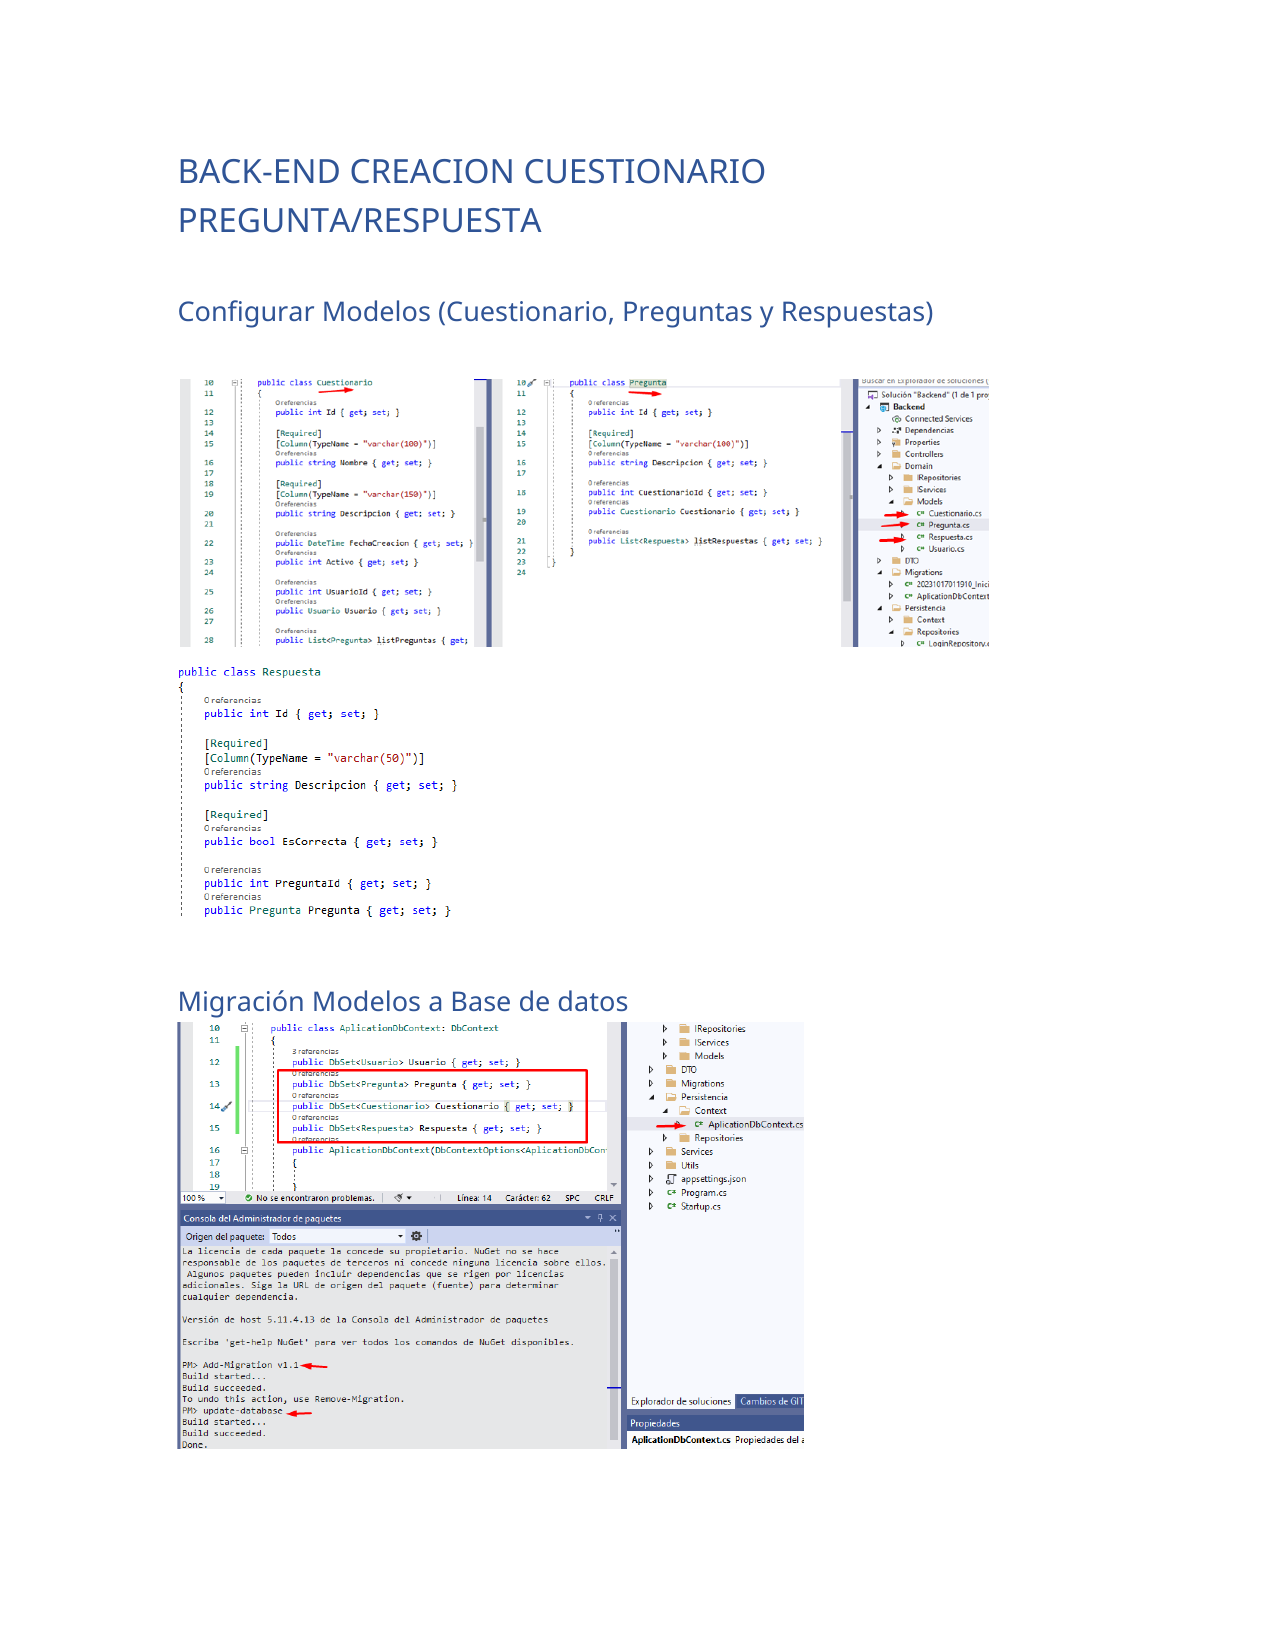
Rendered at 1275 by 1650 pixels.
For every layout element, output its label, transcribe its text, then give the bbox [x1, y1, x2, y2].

subtitle Migración Modelos a Base de datos [177, 982, 1098, 1019]
picture [177, 379, 991, 647]
picture [177, 1022, 804, 1449]
picture [177, 666, 461, 917]
subtitle BACK-END CREACION CUESTIONARIO PREGUNTA/RESPUESTA [177, 148, 1098, 242]
subtitle Configurar Modelos (Cuestionario, Preguntas y Respuestas) [177, 292, 1098, 329]
